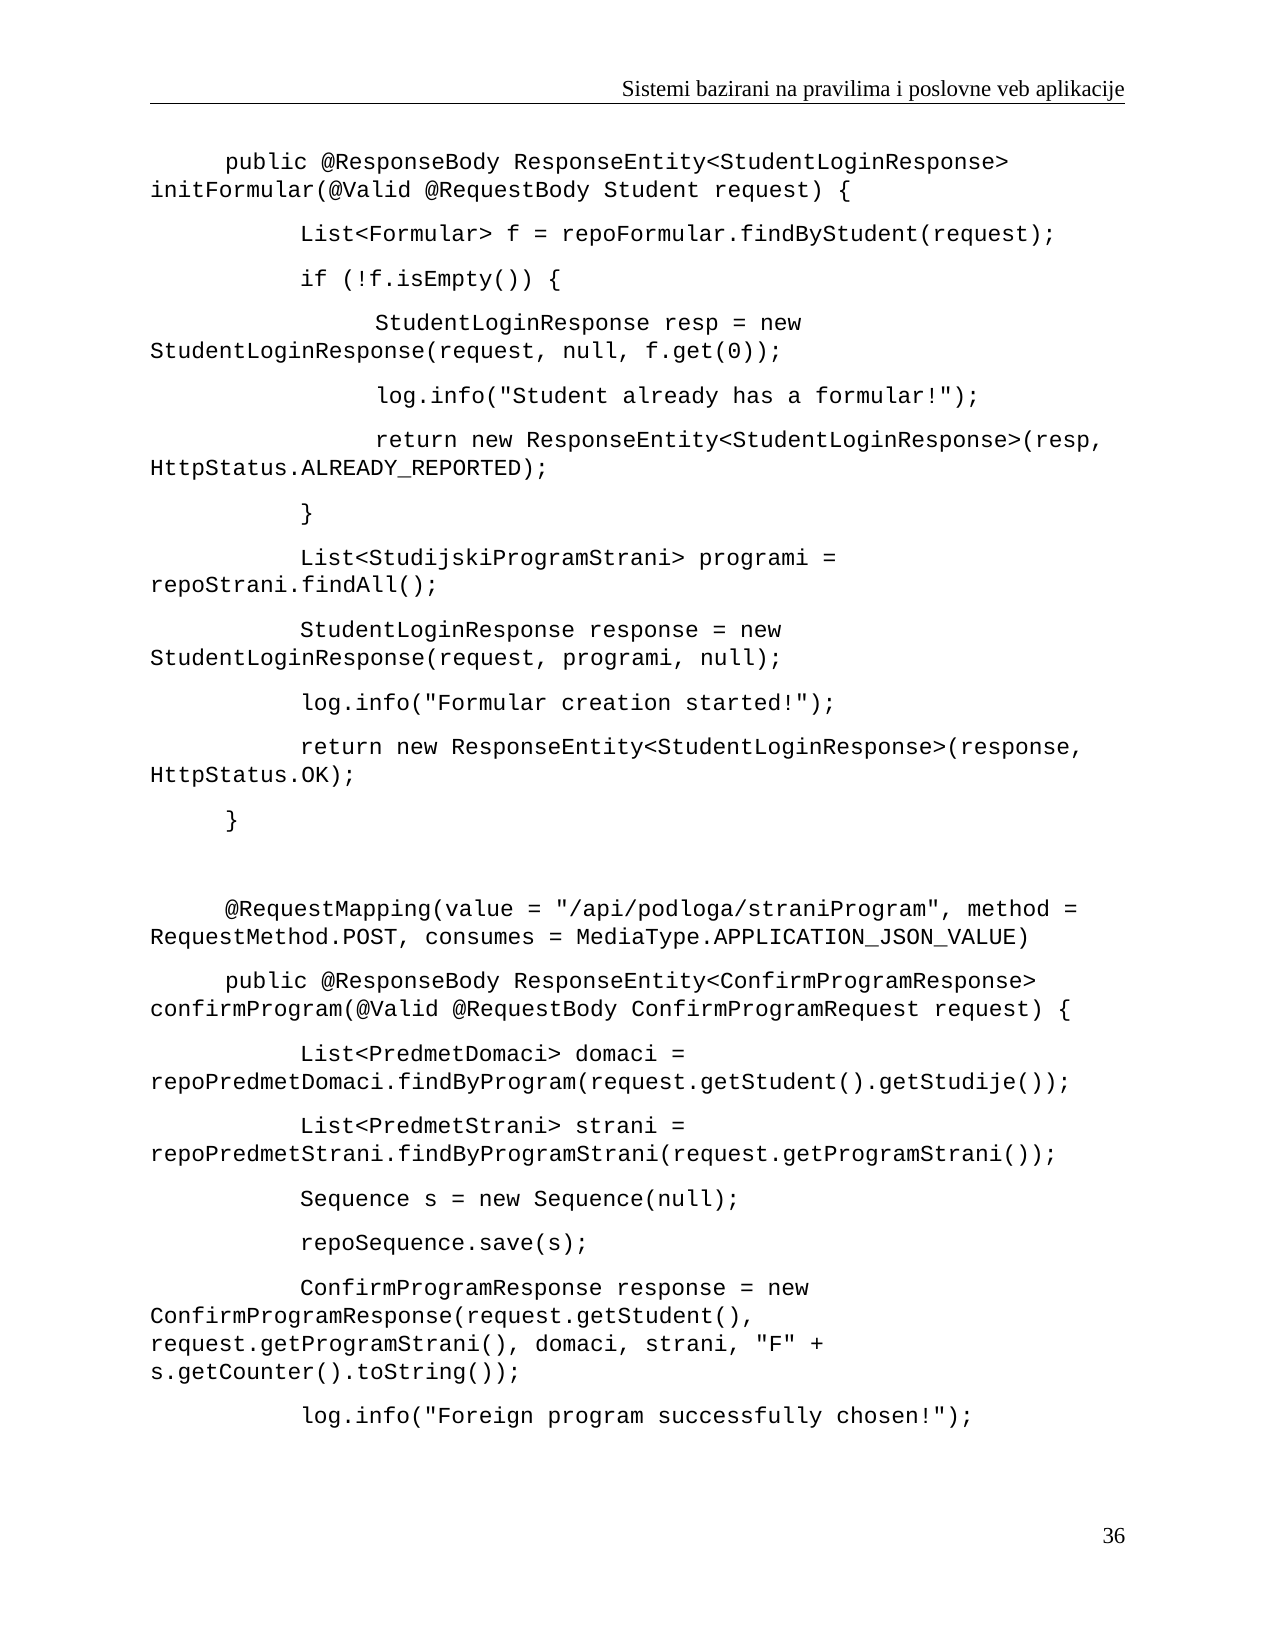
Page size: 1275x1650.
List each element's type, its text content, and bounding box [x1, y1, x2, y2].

text } [150, 808, 1125, 834]
text List<StudijskiProgramStrani> programi = repoStrani.findAll(); [150, 546, 1125, 600]
text public @ResponseBody ResponseEntity<StudentLoginResponse> initFormular(@Valid @RequestBody Student request) { [150, 150, 1125, 204]
text } [150, 501, 1125, 527]
text public @ResponseBody ResponseEntity<ConfirmProgramResponse> confirmProgram(@Valid @RequestBody ConfirmProgramRequest request) { [150, 969, 1125, 1023]
text Sequence s = new Sequence(null); [150, 1187, 1125, 1213]
text log.info("Formular creation started!"); [150, 691, 1125, 717]
text log.info("Foreign program successfully chosen!"); [150, 1404, 1125, 1431]
text return new ResponseEntity<StudentLoginResponse>(resp, HttpStatus.ALREADY_REPORTED); [150, 429, 1125, 483]
text List<Formular> f = repoFormular.findByStudent(request); [150, 222, 1125, 248]
text List<PredmetDomaci> domaci = repoPredmetDomaci.findByProgram(request.getStudent().getStudije()); [150, 1042, 1125, 1096]
text StudentLoginResponse response = new StudentLoginResponse(request, programi, null); [150, 618, 1125, 672]
text return new ResponseEntity<StudentLoginResponse>(response, HttpStatus.OK); [150, 735, 1125, 789]
text StudentLoginResponse resp = new StudentLoginResponse(request, null, f.get(0)); [150, 312, 1125, 366]
text ConfirmProgramResponse response = new ConfirmProgramResponse(request.getStudent(), request.getProgramStrani(), domaci, strani, "F" + s.getCounter().toString()); [150, 1276, 1125, 1386]
text repoSequence.save(s); [150, 1232, 1125, 1258]
text @RequestMapping(value = "/api/podloga/straniProgram", method = RequestMethod.POST, consumes = MediaType.APPLICATION_JSON_VALUE) [150, 897, 1125, 951]
text log.info("Student already has a formular!"); [150, 384, 1125, 410]
text List<PredmetStrani> strani = repoPredmetStrani.findByProgramStrani(request.getProgramStrani()); [150, 1114, 1125, 1168]
text if (!f.isEmpty()) { [150, 267, 1125, 293]
